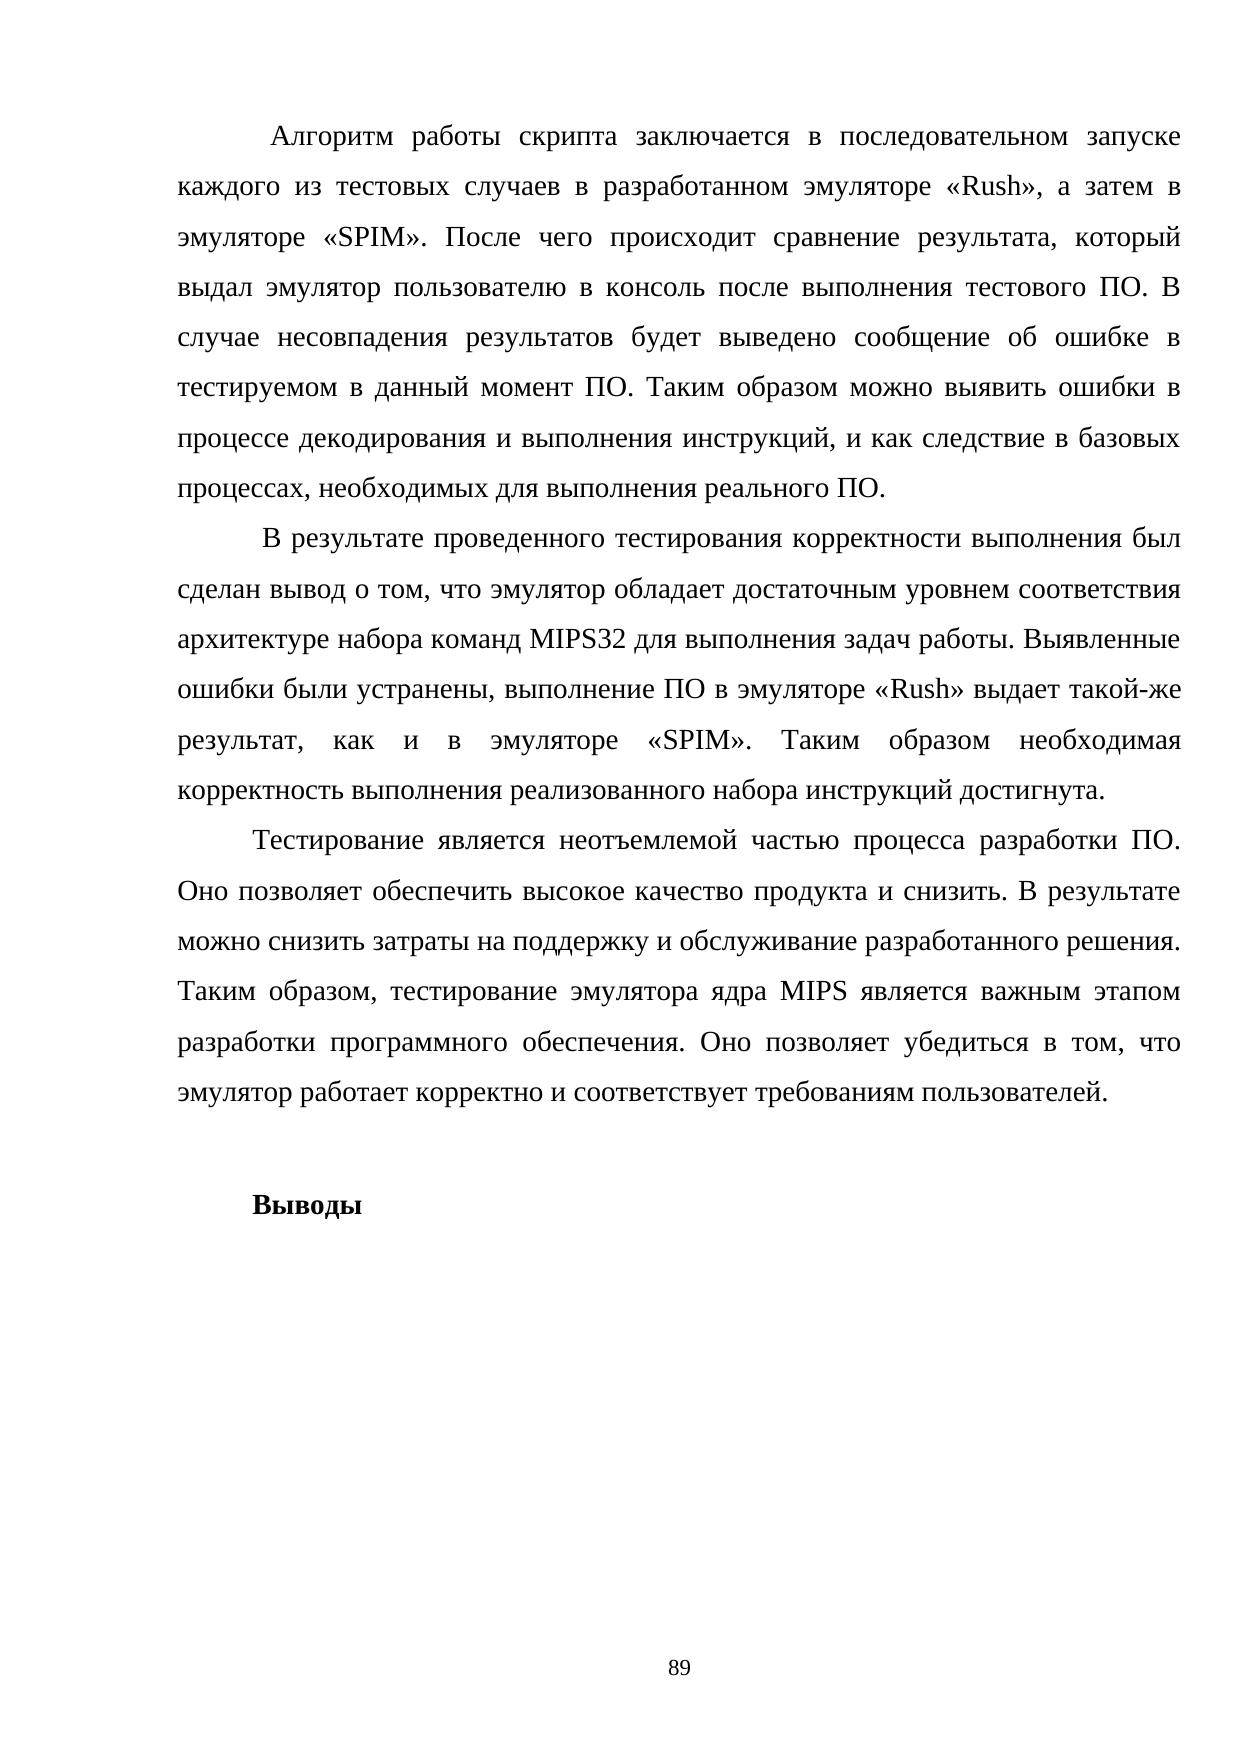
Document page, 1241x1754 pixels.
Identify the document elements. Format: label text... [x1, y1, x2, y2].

text Тестирование является неотъемлемой частью процесса разработки ПО. Оно позволяет обеспечить высокое качество продукта и снизить. В результате можно снизить затраты на поддержку и обслуживание разработанного решения. Таким образом, тестирование эмулятора ядра MIPS является важным этапом разработки программного обеспечения. Оно позволяет убедиться в том, что эмулятор работает корректно и соответствует требованиям пользователей. [177, 822, 1182, 1107]
subtitle Выводы [252, 1187, 1182, 1221]
text Алгоритм работы скрипта заключается в последовательном запуске каждого из тестовых случаев в разработанном эмуляторе «Rush», а затем в эмуляторе «SPIM». После чего происходит сравнение результата, который выдал эмулятор пользователю в консоль после выполнения тестового ПО. В случае несовпадения результатов будет выведено сообщение об ошибке в тестируемом в данный момент ПО. Таким образом можно выявить ошибки в процессе декодирования и выполнения инструкций, и как следствие в базовых процессах, необходимых для выполнения реального ПО. [177, 118, 1182, 504]
text В результате проведенного тестирования корректности выполнения был сделан вывод о том, что эмулятор обладает достаточным уровнем соответствия архитектуре набора команд MIPS32 для выполнения задач работы. Выявленные ошибки были устранены, выполнение ПО в эмуляторе «Rush» выдает такой-же результат, как и в эмуляторе «SPIM». Таким образом необходимая корректность выполнения реализованного набора инструкций достигнута. [177, 521, 1182, 806]
